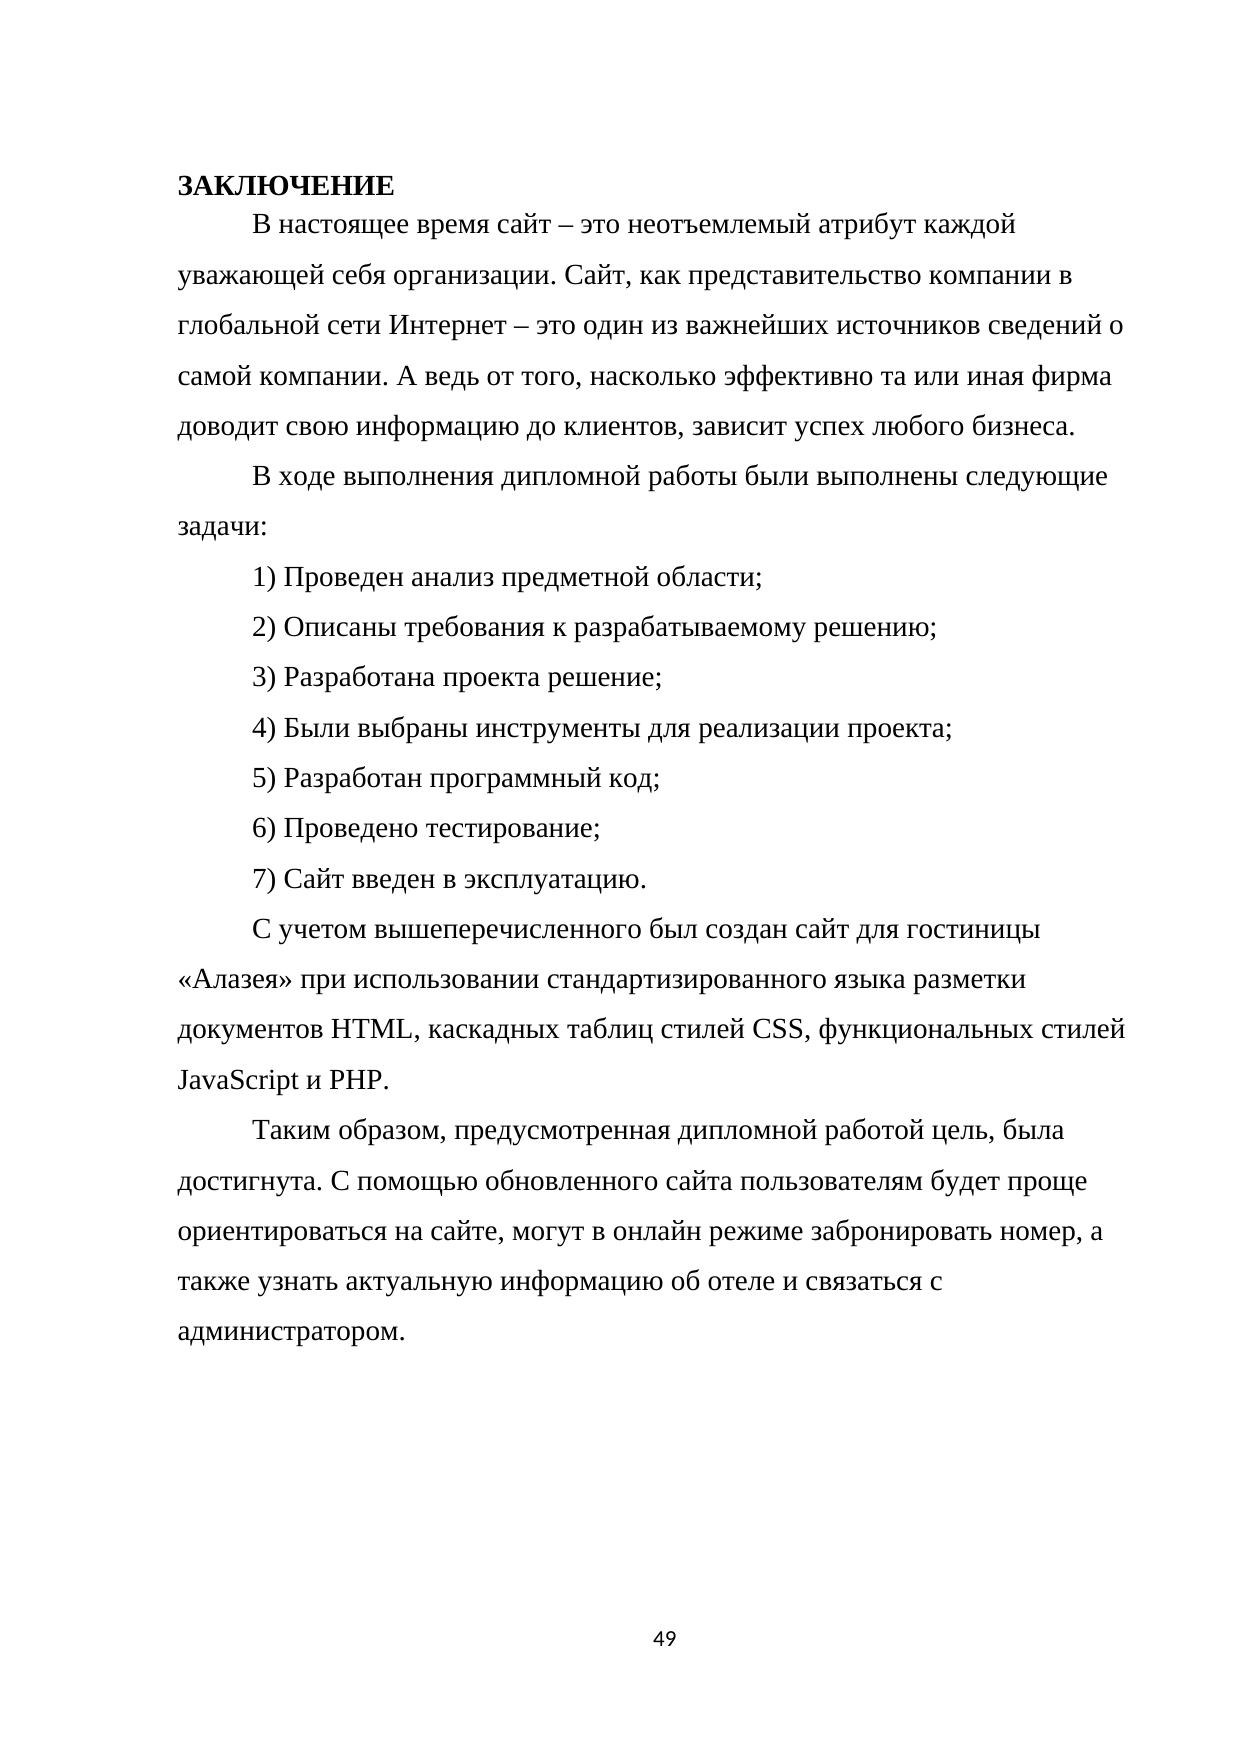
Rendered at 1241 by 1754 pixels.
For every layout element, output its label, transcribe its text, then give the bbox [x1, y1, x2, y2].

subtitle ЗАКЛЮЧЕНИЕ [177, 168, 1152, 202]
text 3) Разработана проекта решение; [177, 659, 1152, 693]
text В ходе выполнения дипломной работы были выполнены следующие задачи: [177, 458, 1152, 542]
text 2) Описаны требования к разрабатываемому решению; [177, 609, 1152, 643]
text Таким образом, предусмотренная дипломной работой цель, была достигнута. С помощью обновленного сайта пользователям будет проще ориентироваться на сайте, могут в онлайн режиме забронировать номер, а также узнать актуальную информацию об отеле и связаться с администратором. [177, 1112, 1152, 1347]
text В настоящее время сайт – это неотъемлемый атрибут каждой уважающей себя организации. Сайт, как представительство компании в глобальной сети Интернет – это один из важнейших источников сведений о самой компании. А ведь от того, насколько эффективно та или иная фирма доводит свою информацию до клиентов, зависит успех любого бизнеса. [177, 207, 1152, 441]
text С учетом вышеперечисленного был создан сайт для гостиницы «Алазея» при использовании стандартизированного языка разметки документов HTML, каскадных таблиц стилей CSS, функциональных стилей JavaScript и PHP. [177, 911, 1152, 1096]
text 7) Сайт введен в эксплуатацию. [177, 861, 1152, 894]
text 1) Проведен анализ предметной области; [177, 559, 1152, 592]
text 5) Разработан программный код; [177, 760, 1152, 794]
text 6) Проведено тестирование; [177, 810, 1152, 844]
text 4) Были выбраны инструменты для реализации проекта; [177, 710, 1152, 743]
